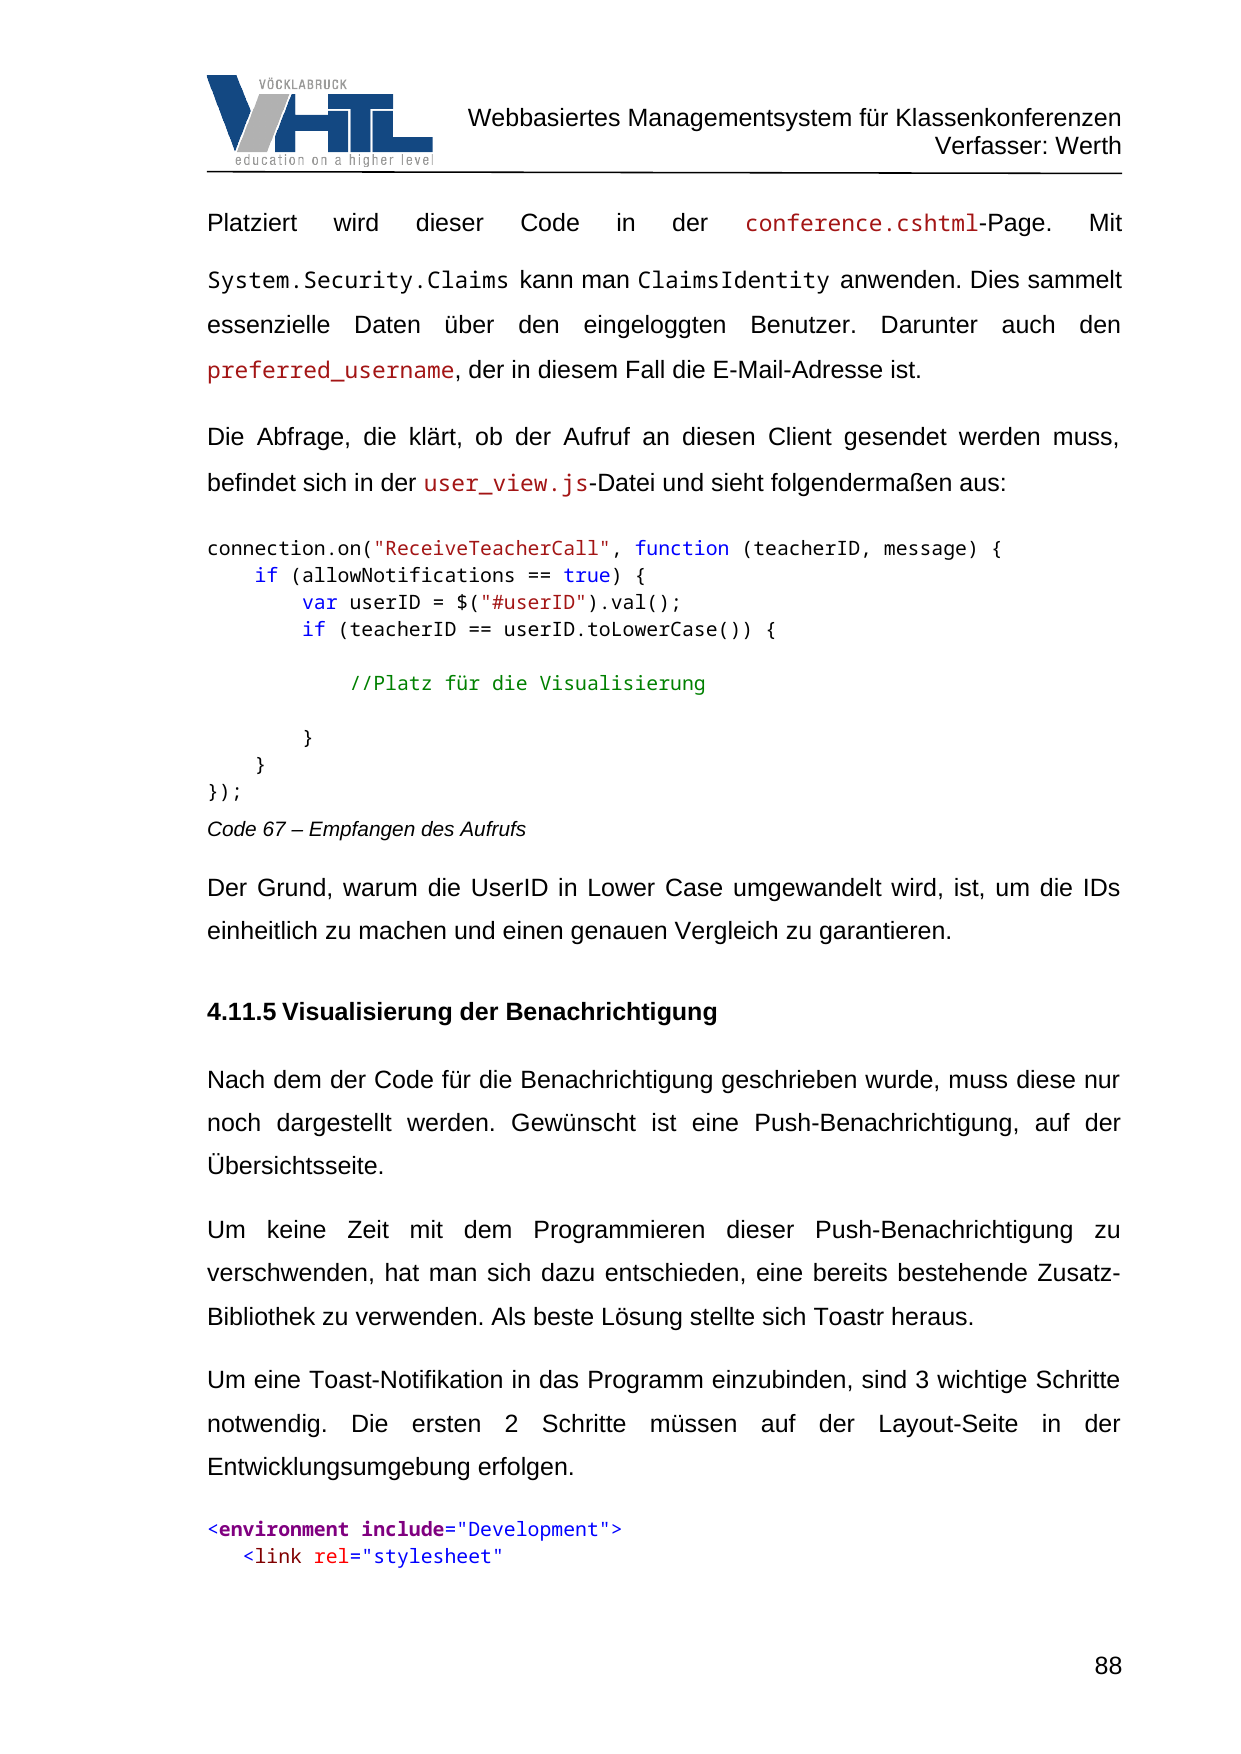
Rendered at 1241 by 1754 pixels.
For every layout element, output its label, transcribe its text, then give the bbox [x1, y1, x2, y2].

text //Platz für die Visualisierung [207, 669, 1122, 696]
subtitle Visualisierung der Benachrichtigung [207, 997, 1122, 1026]
text Platziert wird dieser Code in der conference.cshtml-Page. Mit System.Security.Claims kann man ClaimsIdentity anwenden. Dies sammelt essenzielle Daten über den eingeloggten Benutzer. Darunter auch den preferred_username, der in diesem Fall die E-Mail-Adresse ist. [207, 207, 1122, 386]
text <link rel="stylesheet" [207, 1543, 1122, 1570]
text Um keine Zeit mit dem Programmieren dieser Push-Benachrichtigung zu verschwenden, hat man sich dazu entschieden, eine bereits bestehende Zusatz-Bibliothek zu verwenden. Als beste Lösung stellte sich Toastr heraus. [207, 1215, 1122, 1330]
text } [207, 723, 1122, 750]
text if (allowNotifications == true) { [207, 561, 1122, 588]
text if (teacherID == userID.toLowerCase()) { [207, 615, 1122, 642]
text Nach dem der Code für die Benachrichtigung geschrieben wurde, muss diese nur noch dargestellt werden. Gewünscht ist eine Push-Benachrichtigung, auf der Übersichtsseite. [207, 1065, 1122, 1180]
text var userID = $("#userID").val(); [207, 588, 1122, 615]
text }); [207, 777, 1122, 804]
text Der Grund, warum die UserID in Lower Case umgewandelt wird, ist, um die IDs einheitlich zu machen und einen genauen Vergleich zu garantieren. [207, 873, 1122, 945]
text Die Abfrage, die klärt, ob der Aufruf an diesen Client gesendet werden muss, befindet sich in der user_view.js-Datei und sieht folgendermaßen aus: [207, 422, 1122, 498]
text <environment include="Development"> [207, 1516, 1122, 1543]
text Code 67 – Empfangen des Aufrufs [207, 816, 1122, 840]
text } [207, 750, 1122, 777]
text connection.on("ReceiveTeacherCall", function (teacherID, message) { [207, 534, 1122, 561]
text Um eine Toast-Notifikation in das Programm einzubinden, sind 3 wichtige Schritte notwendig. Die ersten 2 Schritte müssen auf der Layout-Seite in der Entwicklungsumgebung erfolgen. [207, 1366, 1122, 1481]
picture [206, 75, 433, 167]
